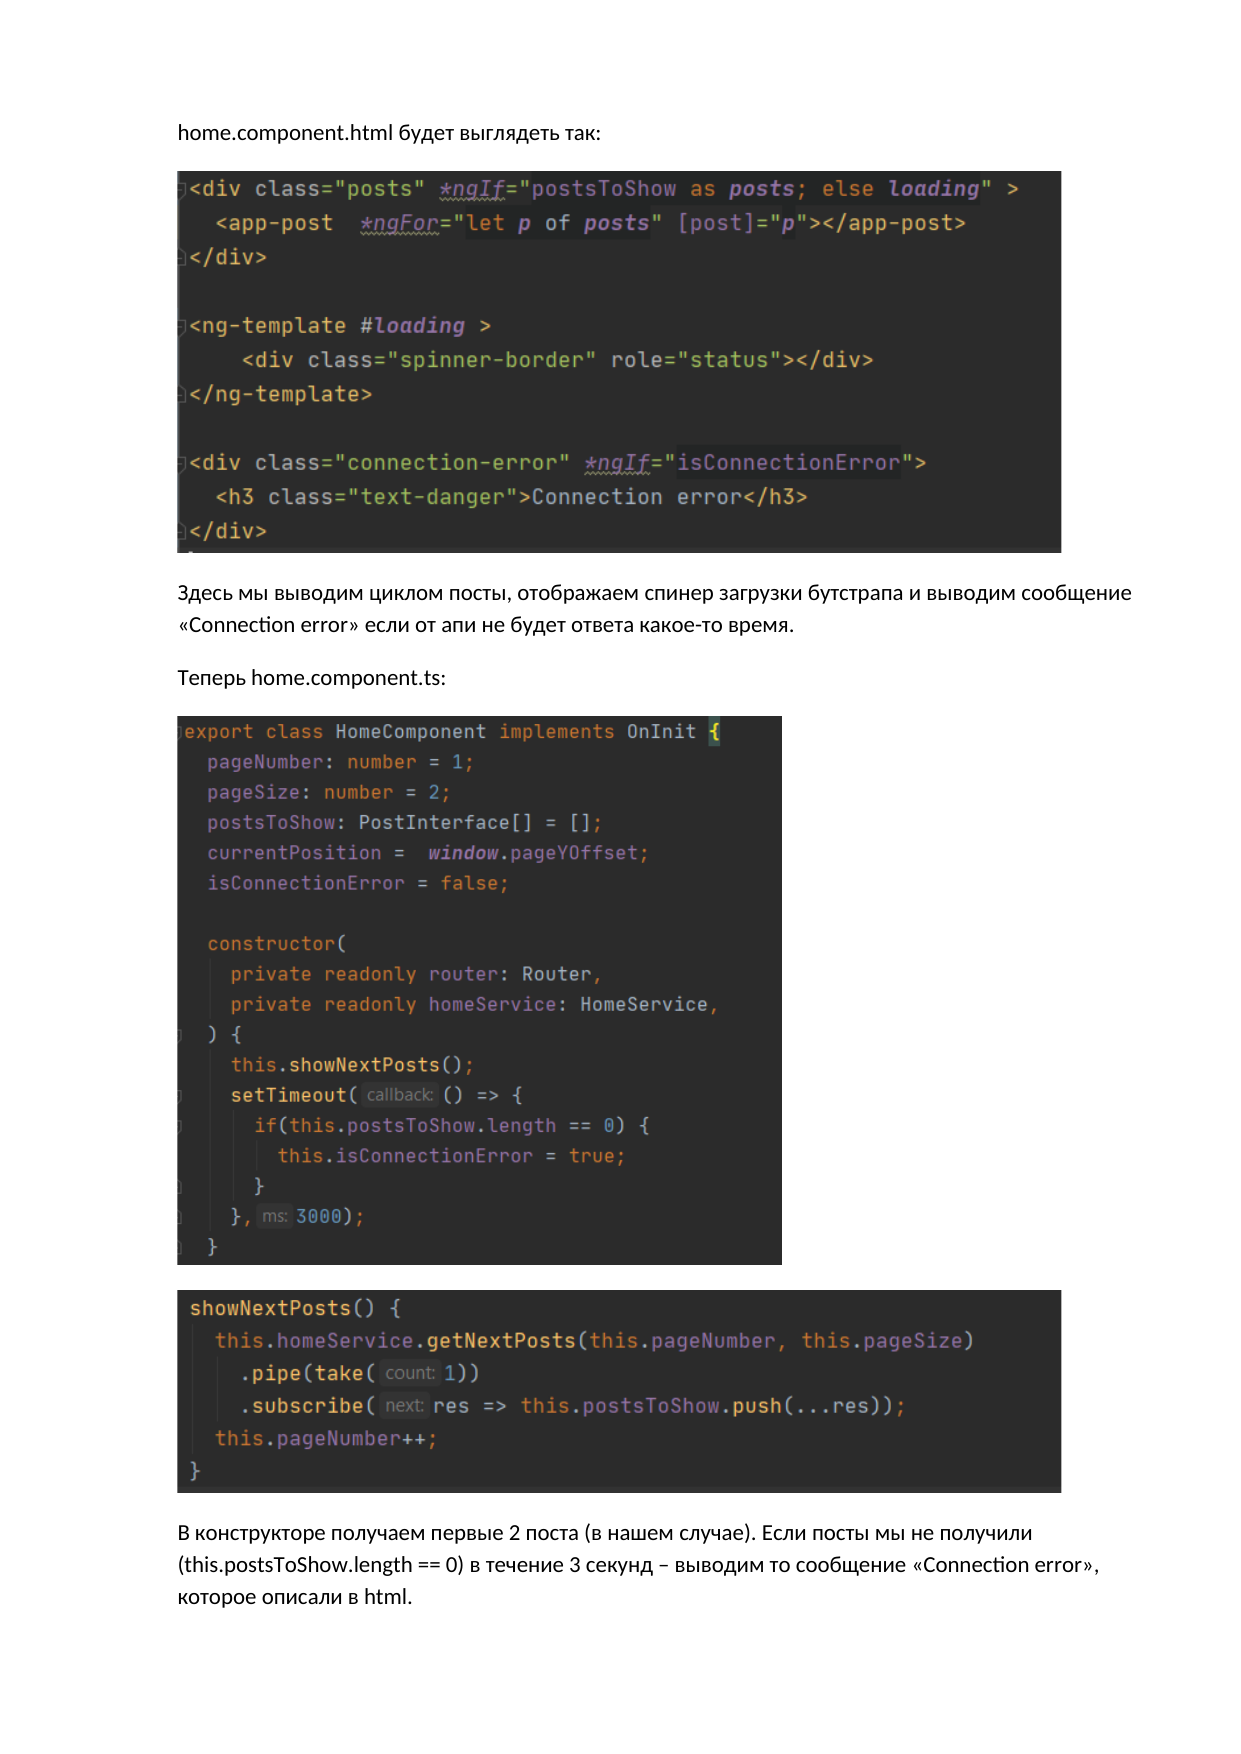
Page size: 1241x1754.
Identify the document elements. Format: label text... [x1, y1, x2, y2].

text В конструкторе получаем первые 2 поста (в нашем случае). Если посты мы не получили (this.postsToShow.length == 0) в течение 3 секунд – выводим то сообщение «Connection error», которое описали в html. [177, 1518, 1152, 1610]
text Здесь мы выводим циклом посты, отображаем спинер загрузки бутстрапа и выводим сообщение «Connection error» если от апи не будет ответа какое-то время. [177, 578, 1152, 638]
picture [177, 171, 1062, 553]
picture [177, 716, 782, 1265]
text home.component.html будет выглядеть так: [177, 118, 1152, 146]
picture [177, 1290, 1062, 1493]
text Теперь home.component.ts: [177, 663, 1152, 691]
